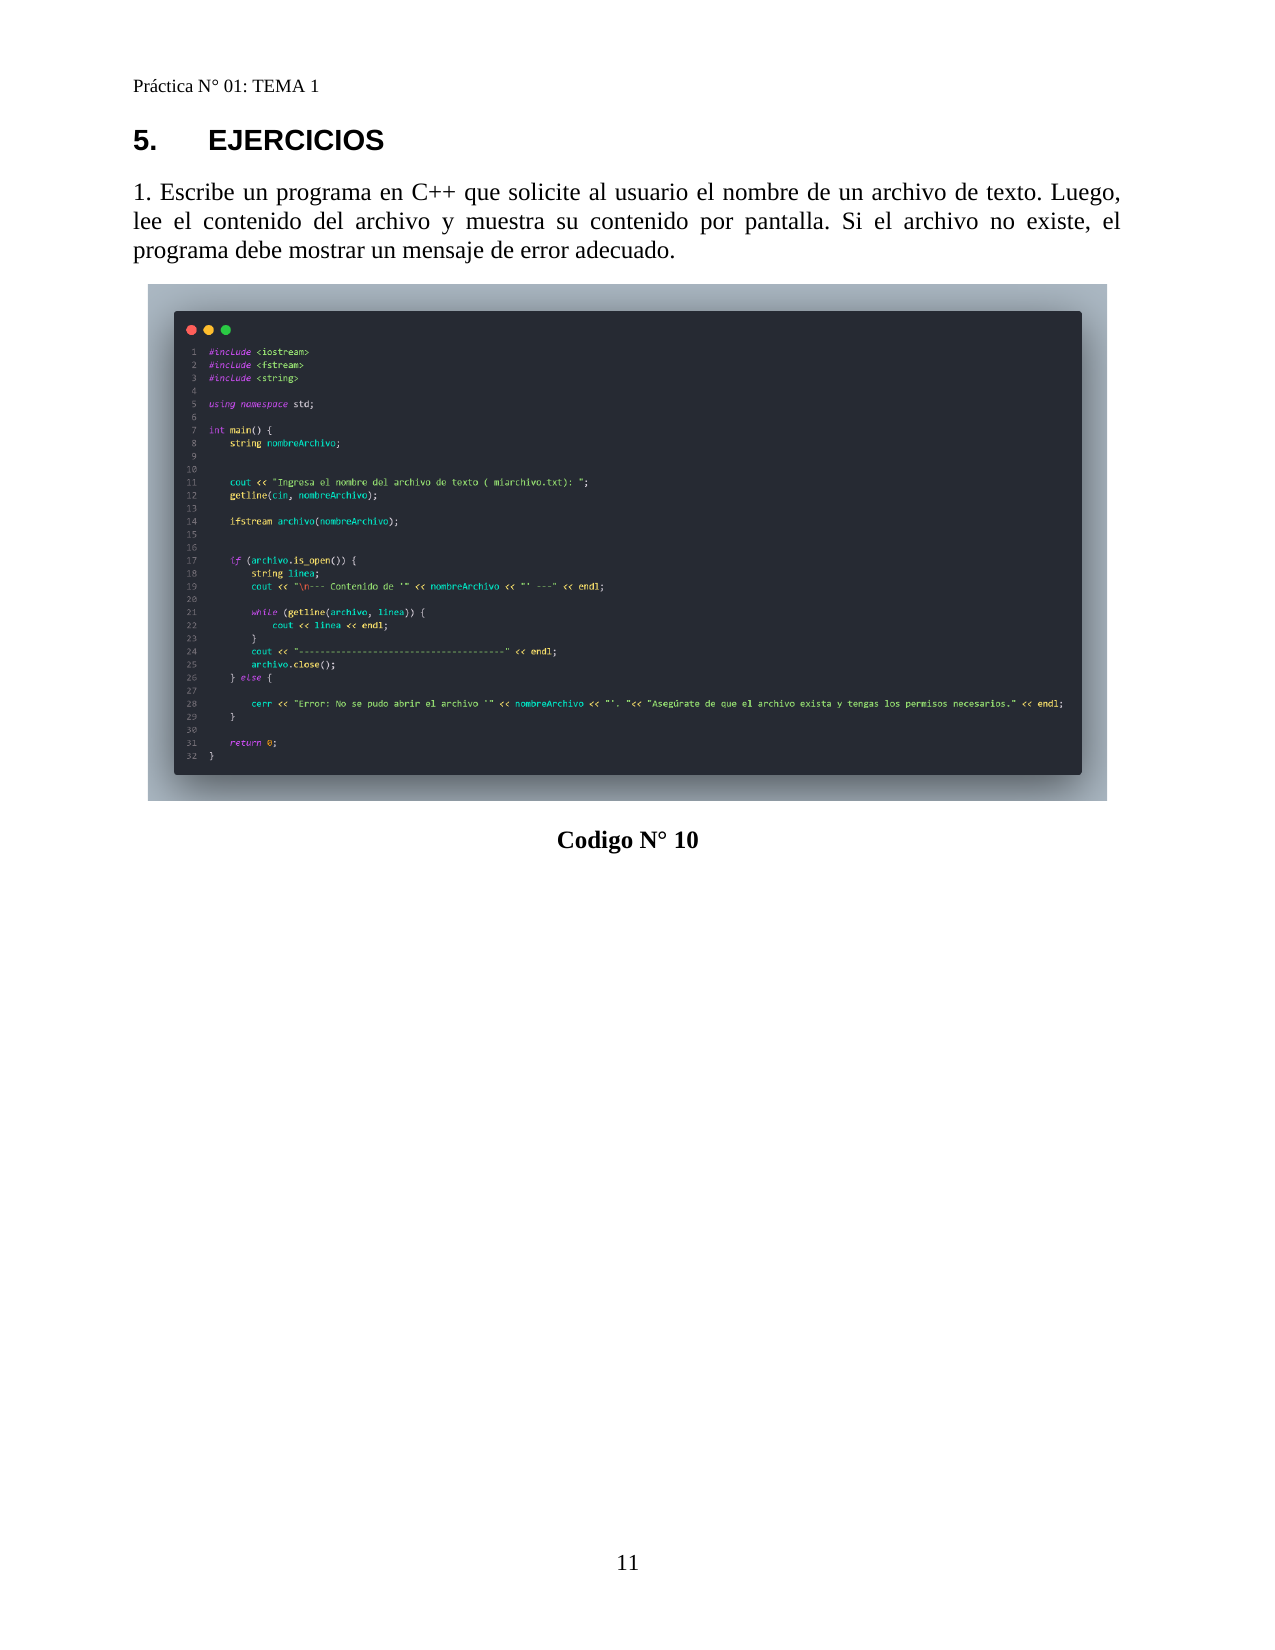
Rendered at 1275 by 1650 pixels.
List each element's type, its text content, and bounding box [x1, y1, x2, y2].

picture [147, 284, 1108, 801]
subtitle EJERCICIOS [133, 123, 1122, 157]
text 1. Escribe un programa en C++ que solicite al usuario el nombre de un archivo de texto. Luego, lee el contenido del archivo y muestra su contenido por pantalla. Si el archivo no existe, el programa debe mostrar un mensaje de error adecuado. [133, 177, 1122, 264]
